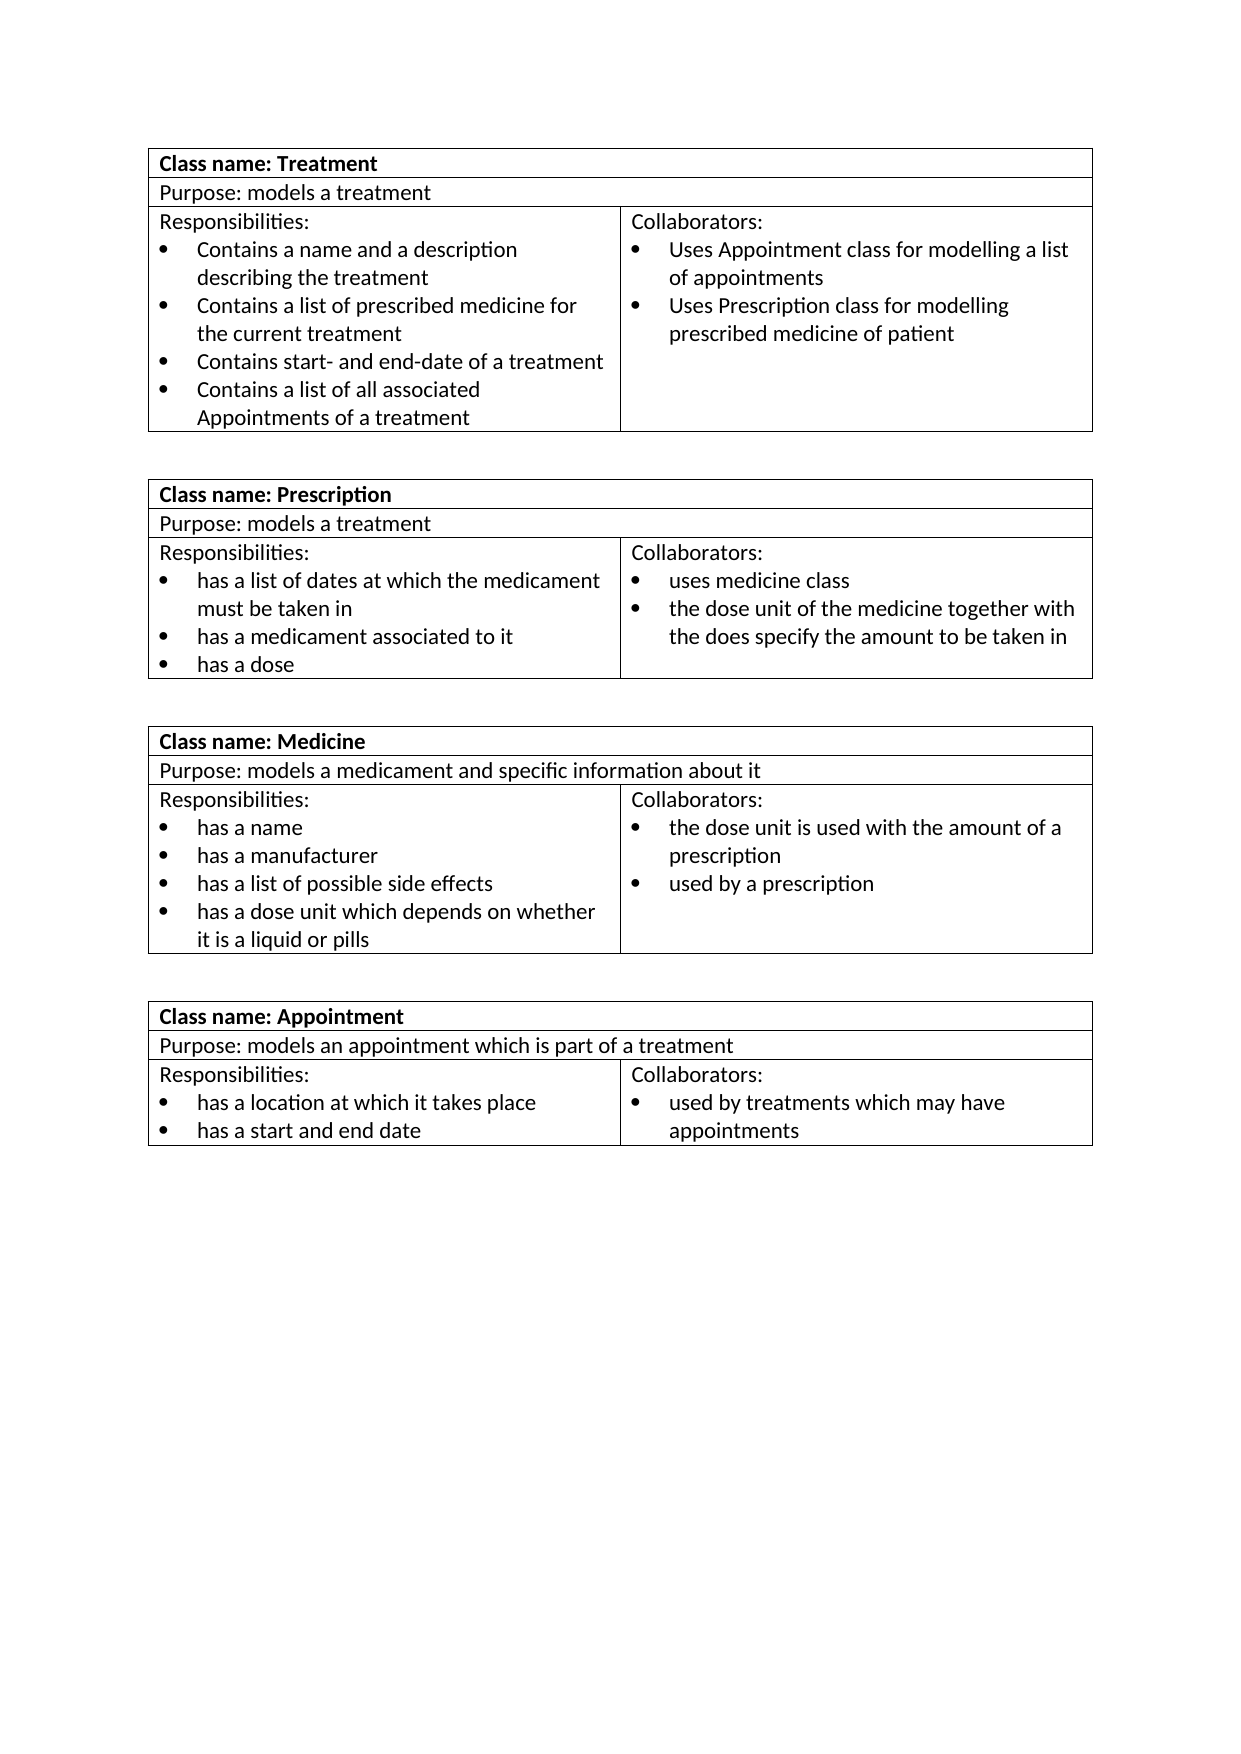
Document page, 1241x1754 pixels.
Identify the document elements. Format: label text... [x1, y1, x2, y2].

table_cell Collaborators: uses medicine class the dose unit of the medicine together with the does specify the amount to be taken in [621, 538, 1092, 678]
table_cell Responsibilities: Contains a name and a description describing the treatment Contains a list of prescribed medicine for the current treatment Contains start- and end-date of a treatment Contains a list of all associated Appointments of a treatment [149, 207, 620, 431]
table_cell Collaborators: the dose unit is used with the amount of a prescription used by a prescription [621, 785, 1092, 953]
table_header Class name: Prescription [149, 480, 1092, 508]
table_cell Responsibilities: has a list of dates at which the medicament must be taken in has a medicament associated to it has a dose [149, 538, 620, 678]
table_header Class name: Treatment [149, 149, 1092, 177]
table_header Class name: Appointment [149, 1002, 1092, 1030]
table_cell Responsibilities: has a location at which it takes place has a start and end date [149, 1060, 620, 1144]
table_cell Purpose: models a treatment [149, 178, 1092, 206]
table_header Class name: Medicine [149, 727, 1092, 755]
table_cell Collaborators: used by treatments which may have appointments [621, 1060, 1092, 1144]
table_cell Purpose: models a treatment [149, 509, 1092, 537]
table_cell Purpose: models an appointment which is part of a treatment [149, 1031, 1092, 1059]
table_cell Responsibilities: has a name has a manufacturer has a list of possible side effects has a dose unit which depends on whether it is a liquid or pills [149, 785, 620, 953]
table_cell Collaborators: Uses Appointment class for modelling a list of appointments Uses Prescription class for modelling prescribed medicine of patient [621, 207, 1092, 431]
table_cell Purpose: models a medicament and specific information about it [149, 756, 1092, 784]
